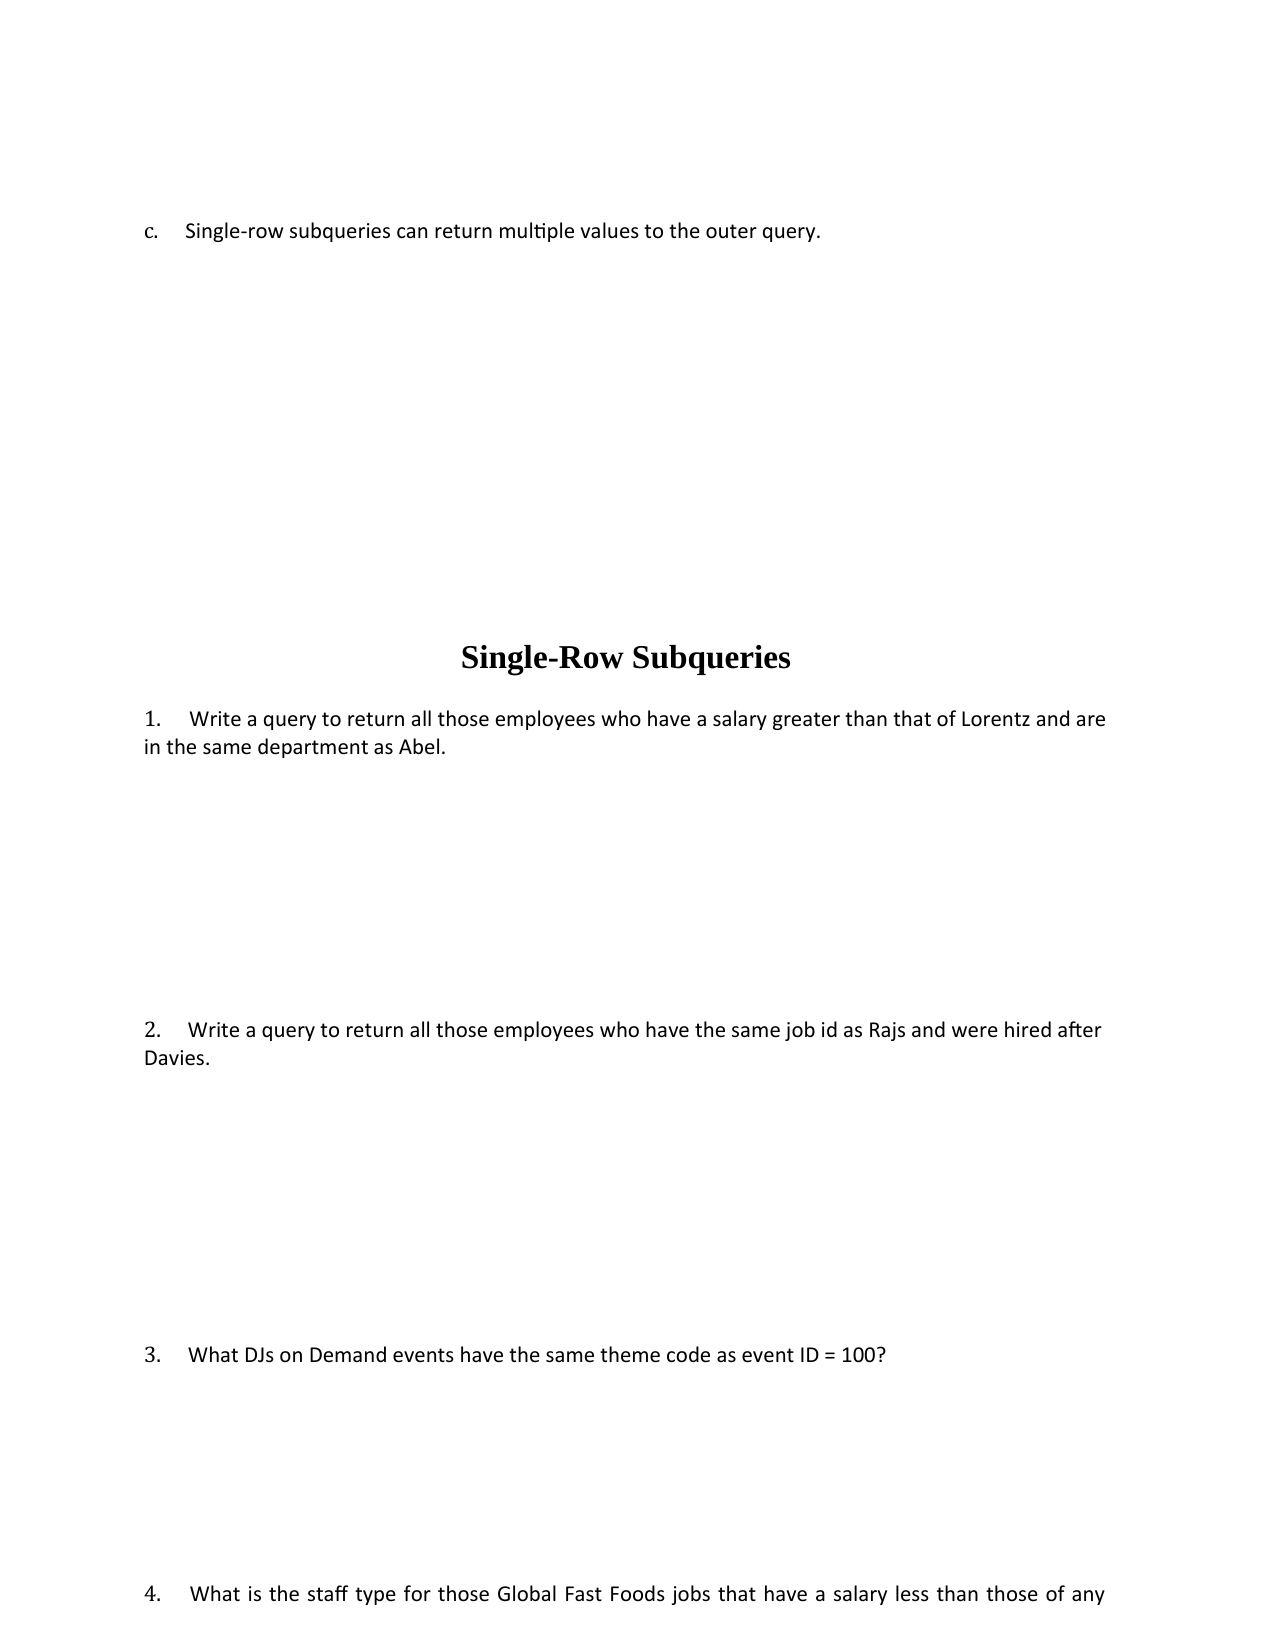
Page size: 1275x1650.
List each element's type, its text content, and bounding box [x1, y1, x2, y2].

list Write a query to return all those employees who have the same job id as Rajs and were hired after Davies. [143, 1015, 1108, 1071]
list Write a query to return all those employees who have a salary greater than that of Lorentz and are in the same department as Abel. [143, 704, 1108, 760]
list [143, 1579, 1108, 1607]
list What DJs on Demand events have the same theme code as event ID = 100? [143, 1340, 1144, 1368]
list Single-row subqueries can return multiple values to the outer query. [143, 217, 1144, 245]
subtitle Single-Row Subqueries [143, 637, 1108, 676]
